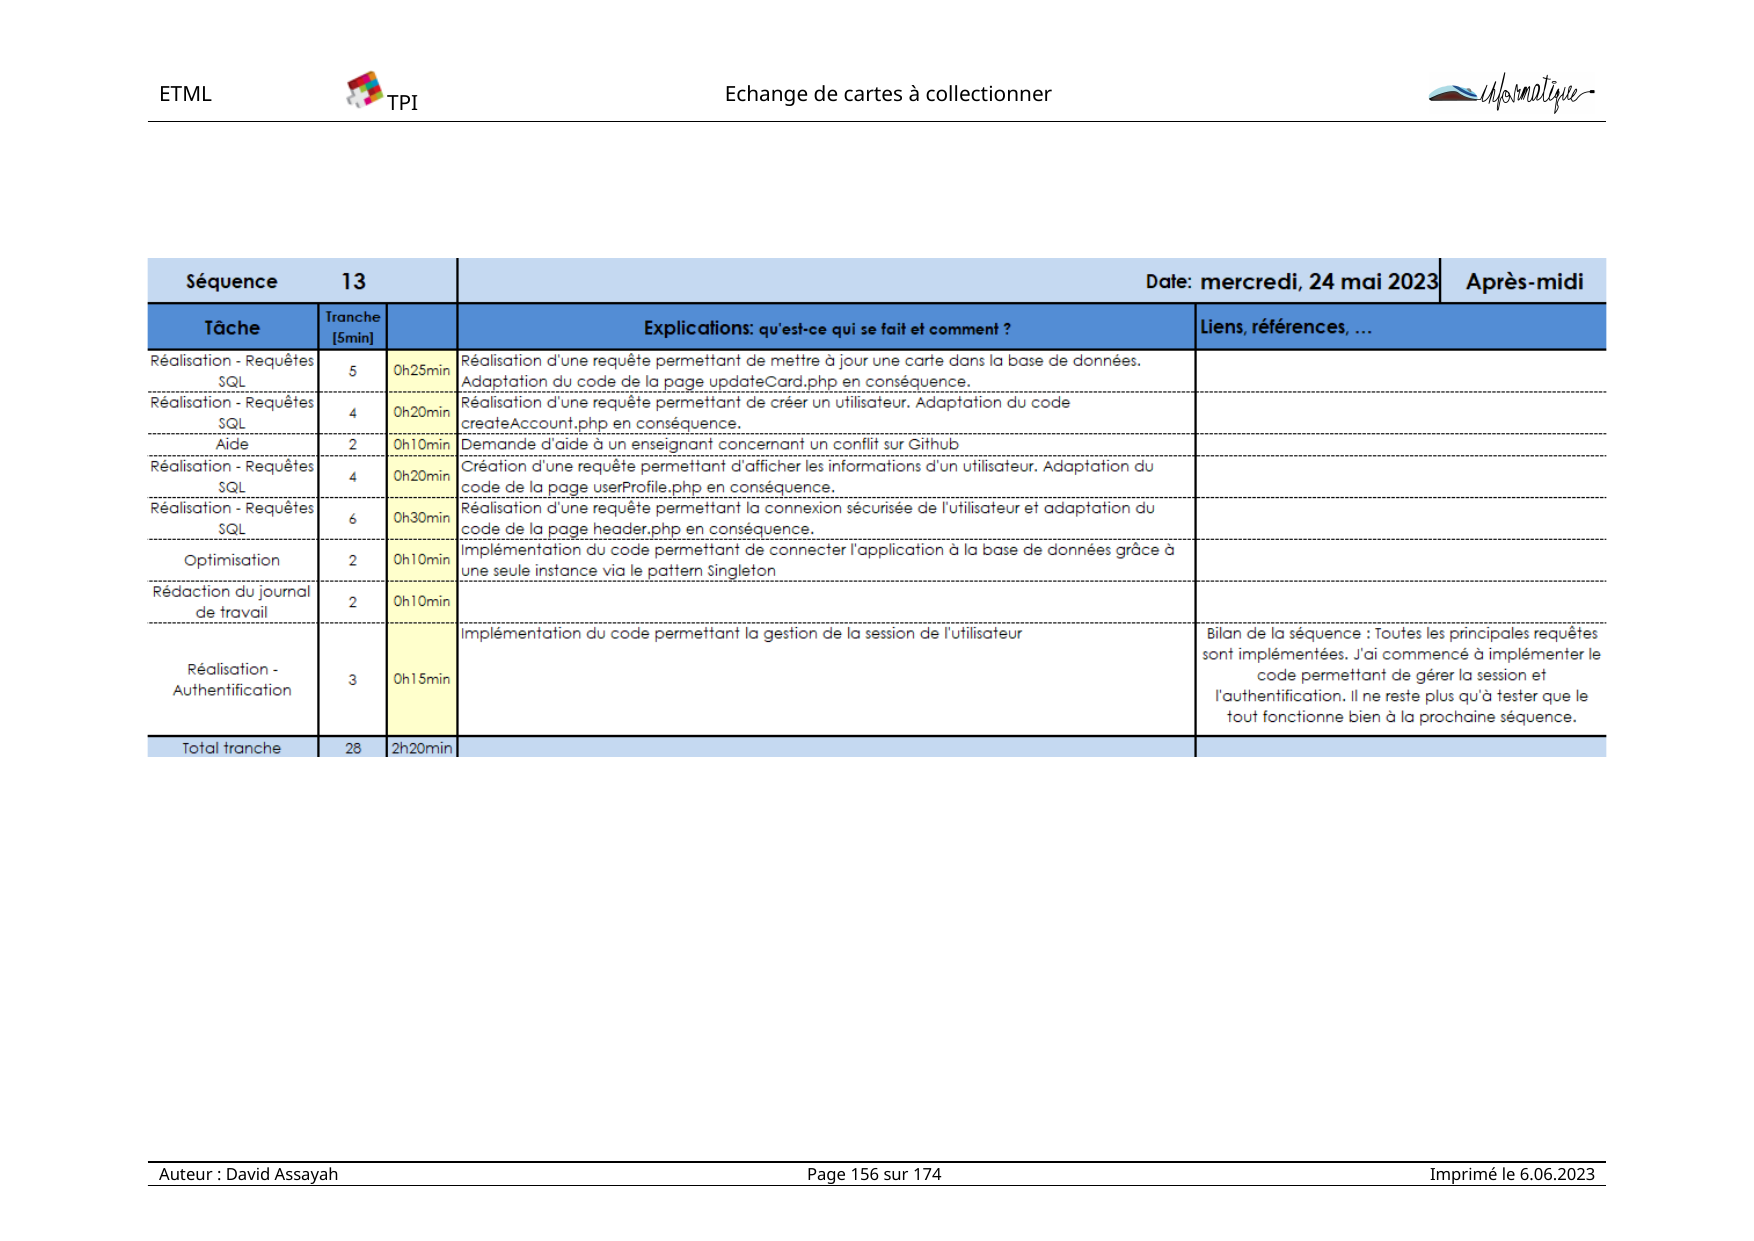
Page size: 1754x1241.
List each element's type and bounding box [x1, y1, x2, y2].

picture [147, 258, 1607, 757]
picture [341, 69, 387, 111]
